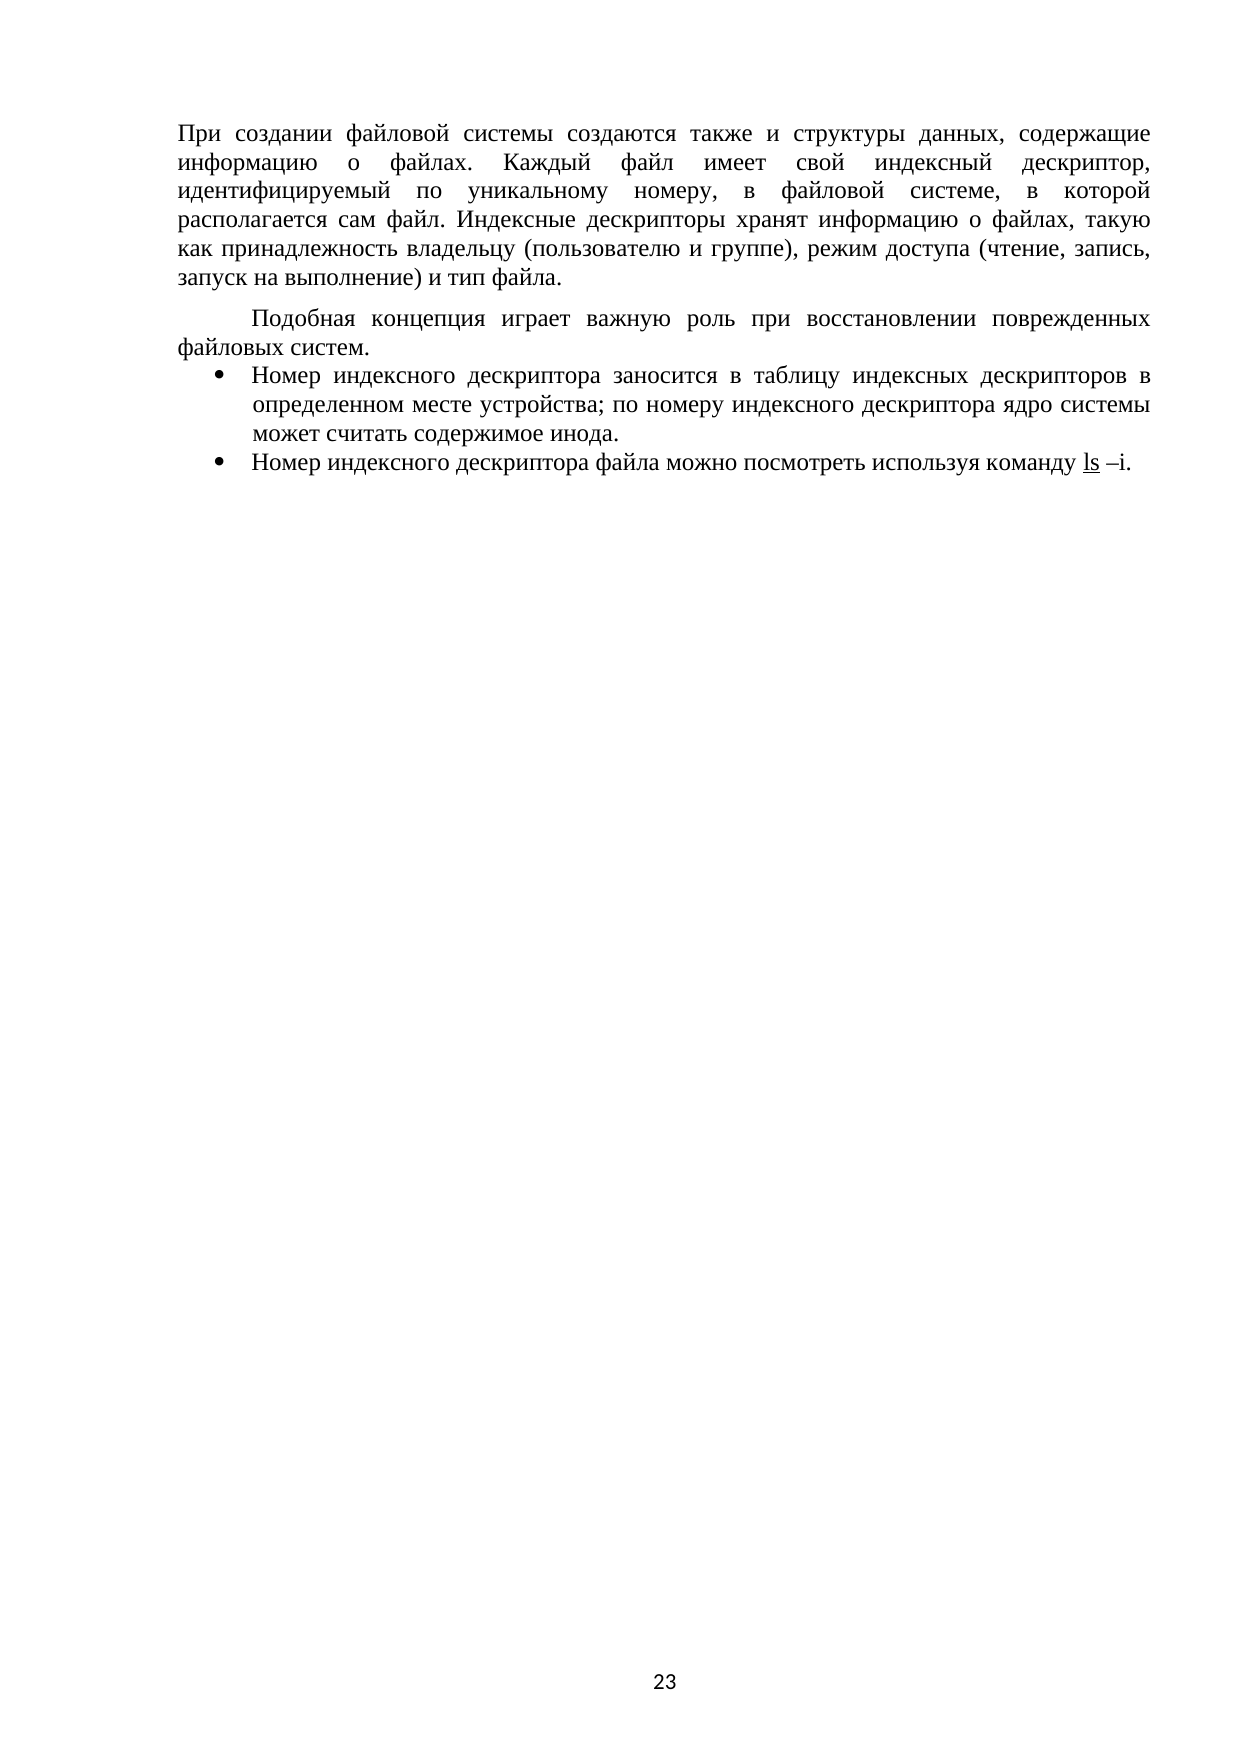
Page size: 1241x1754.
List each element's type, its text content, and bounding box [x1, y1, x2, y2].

text Подобная концепция играет важную роль при восстановлении поврежденных файловых систем. [177, 303, 1152, 361]
list Номер индексного дескриптора заносится в таблицу индексных дескрипторов в определенном месте устройства; по номеру индексного дескриптора ядро системы может считать содержимое инода. [215, 361, 1152, 447]
list Номер индексного дескриптора файла можно посмотреть используя команду ls –i. [215, 447, 1152, 476]
text При создании файловой системы создаются также и структуры данных, содержащие информацию о файлах. Каждый файл имеет свой индексный дескриптор, идентифицируемый по уникальному номеру, в файловой системе, в которой располагается сам файл. Индексные дескрипторы хранят информацию о файлах, такую как принадлежность владельцу (пользователю и группе), режим доступа (чтение, запись, запуск на выполнение) и тип файла. [177, 118, 1152, 291]
